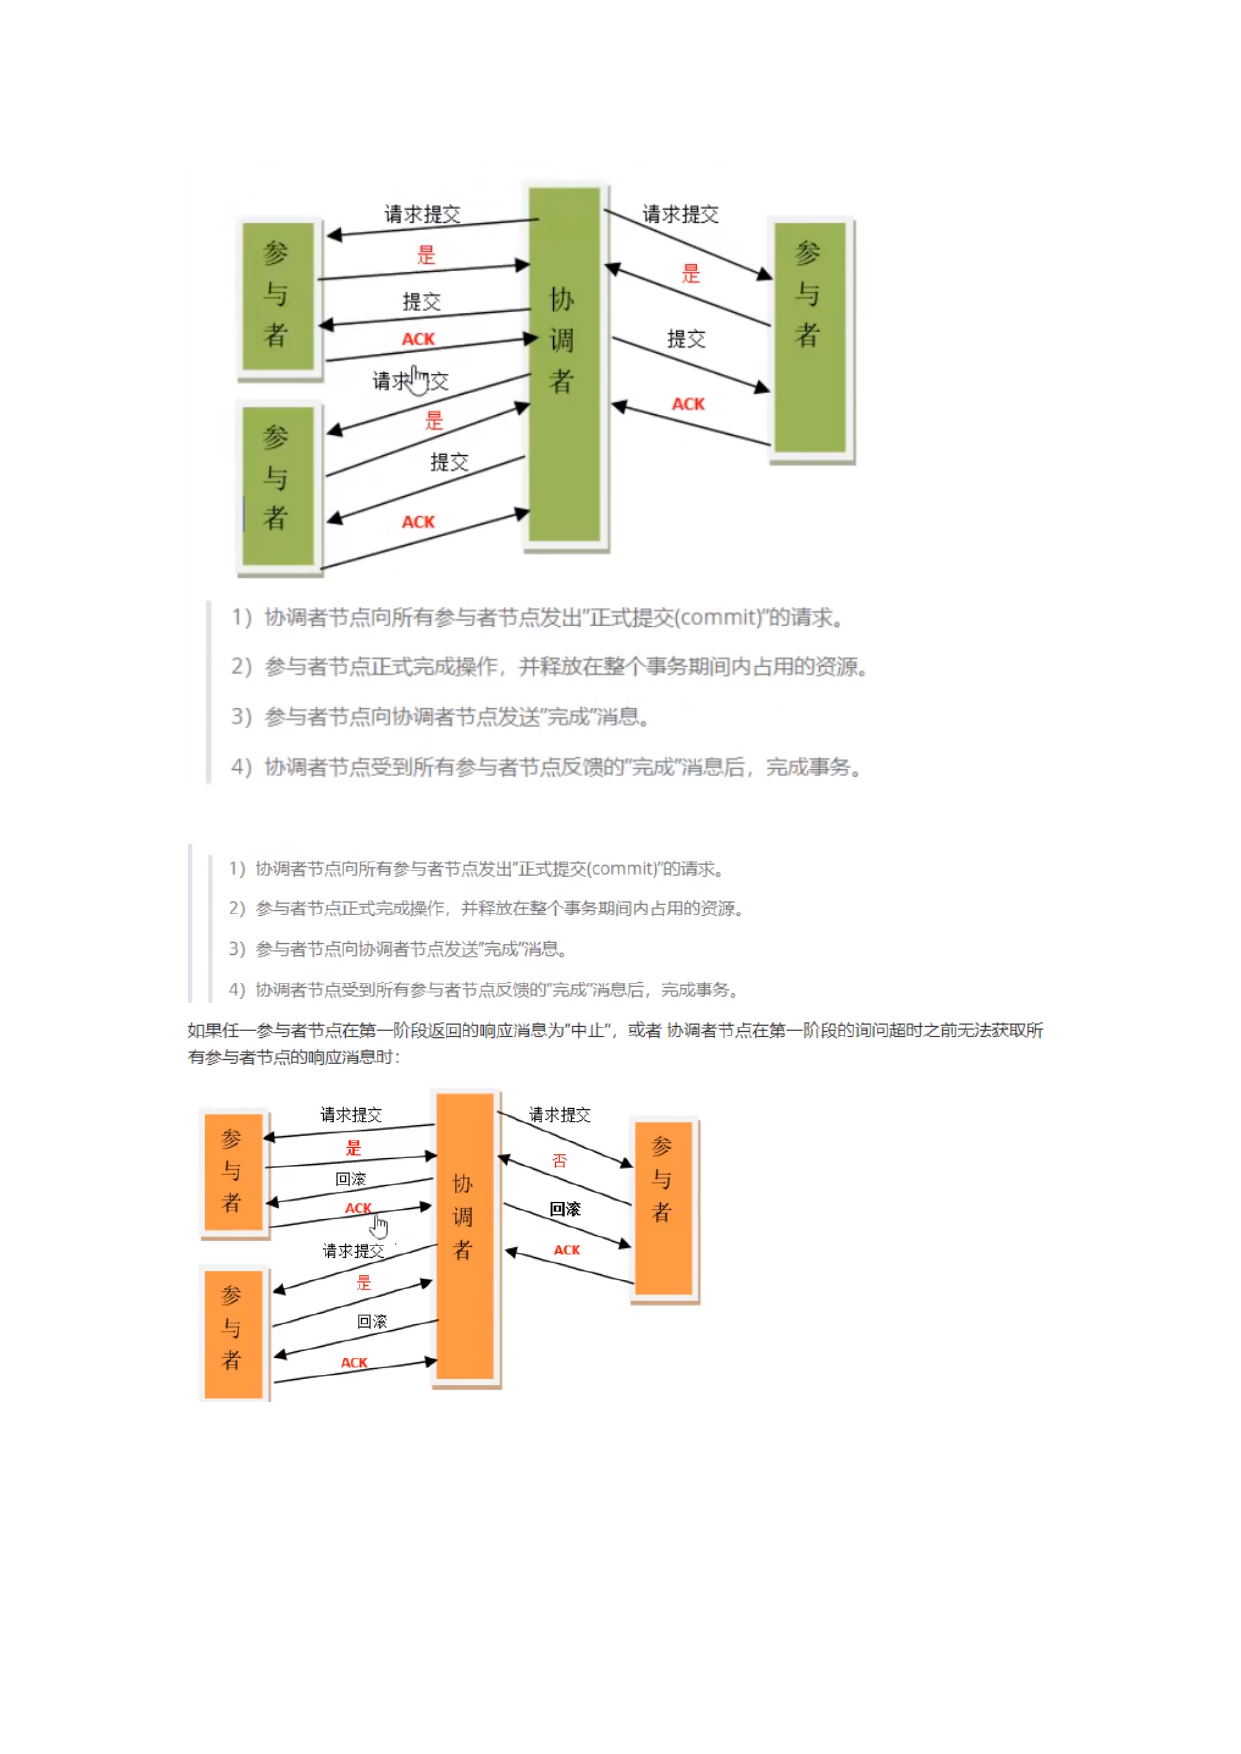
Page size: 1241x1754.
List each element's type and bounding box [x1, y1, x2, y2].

picture [187, 162, 1052, 788]
picture [187, 844, 1052, 1402]
